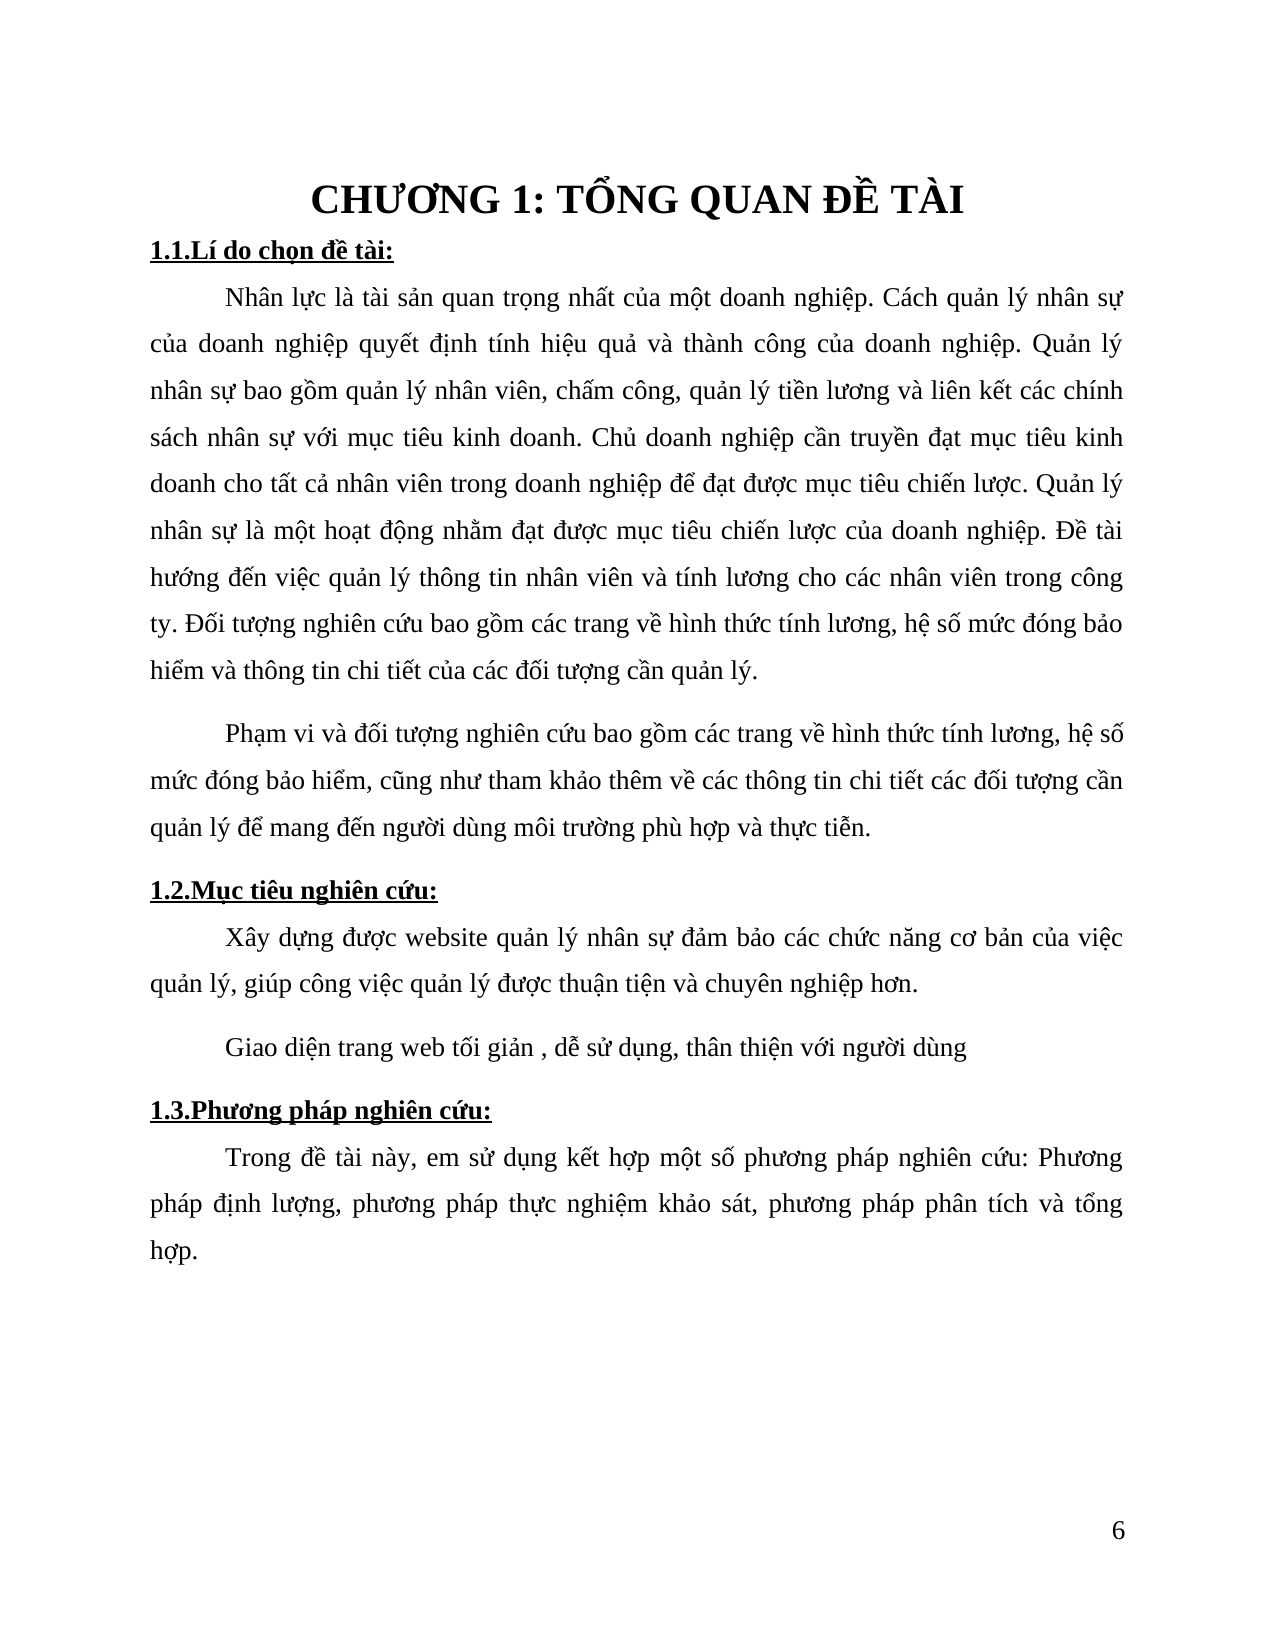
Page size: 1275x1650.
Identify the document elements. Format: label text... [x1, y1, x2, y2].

text Phạm vi và đối tượng nghiên cứu bao gồm các trang về hình thức tính lương, hệ số mức đóng bảo hiểm, cũng như tham khảo thêm về các thông tin chi tiết các đối tượng cần quản lý để mang đến người dùng môi trường phù hợp và thực tiễn. [150, 718, 1125, 842]
text 1.3.Phương pháp nghiên cứu: [150, 1094, 1125, 1125]
text Trong đề tài này, em sử dụng kết hợp một số phương pháp nghiên cứu: Phương pháp định lượng, phương pháp thực nghiệm khảo sát, phương pháp phân tích và tổng hợp. [150, 1141, 1125, 1265]
text 1.2.Mục tiêu nghiên cứu: [150, 874, 1125, 905]
text Nhân lực là tài sản quan trọng nhất của một doanh nghiệp. Cách quản lý nhân sự của doanh nghiệp quyết định tính hiệu quả và thành công của doanh nghiệp. Quản lý nhân sự bao gồm quản lý nhân viên, chấm công, quản lý tiền lương và liên kết các chính sách nhân sự với mục tiêu kinh doanh. Chủ doanh nghiệp cần truyền đạt mục tiêu kinh doanh cho tất cả nhân viên trong doanh nghiệp để đạt được mục tiêu chiến lược. Quản lý nhân sự là một hoạt động nhằm đạt được mục tiêu chiến lược của doanh nghiệp. Đề tài hướng đến việc quản lý thông tin nhân viên và tính lương cho các nhân viên trong công ty. Đối tượng nghiên cứu bao gồm các trang về hình thức tính lương, hệ số mức đóng bảo hiểm và thông tin chi tiết của các đối tượng cần quản lý. [150, 281, 1125, 685]
text 1.1.Lí do chọn đề tài: [150, 234, 1125, 265]
text Giao diện trang web tối giản , dễ sử dụng, thân thiện với người dùng [150, 1031, 1125, 1062]
text CHƯƠNG 1: TỔNG QUAN ĐỀ TÀI [150, 175, 1125, 223]
text Xây dựng được website quản lý nhân sự đảm bảo các chức năng cơ bản của việc quản lý, giúp công việc quản lý được thuận tiện và chuyên nghiệp hơn. [150, 921, 1125, 999]
